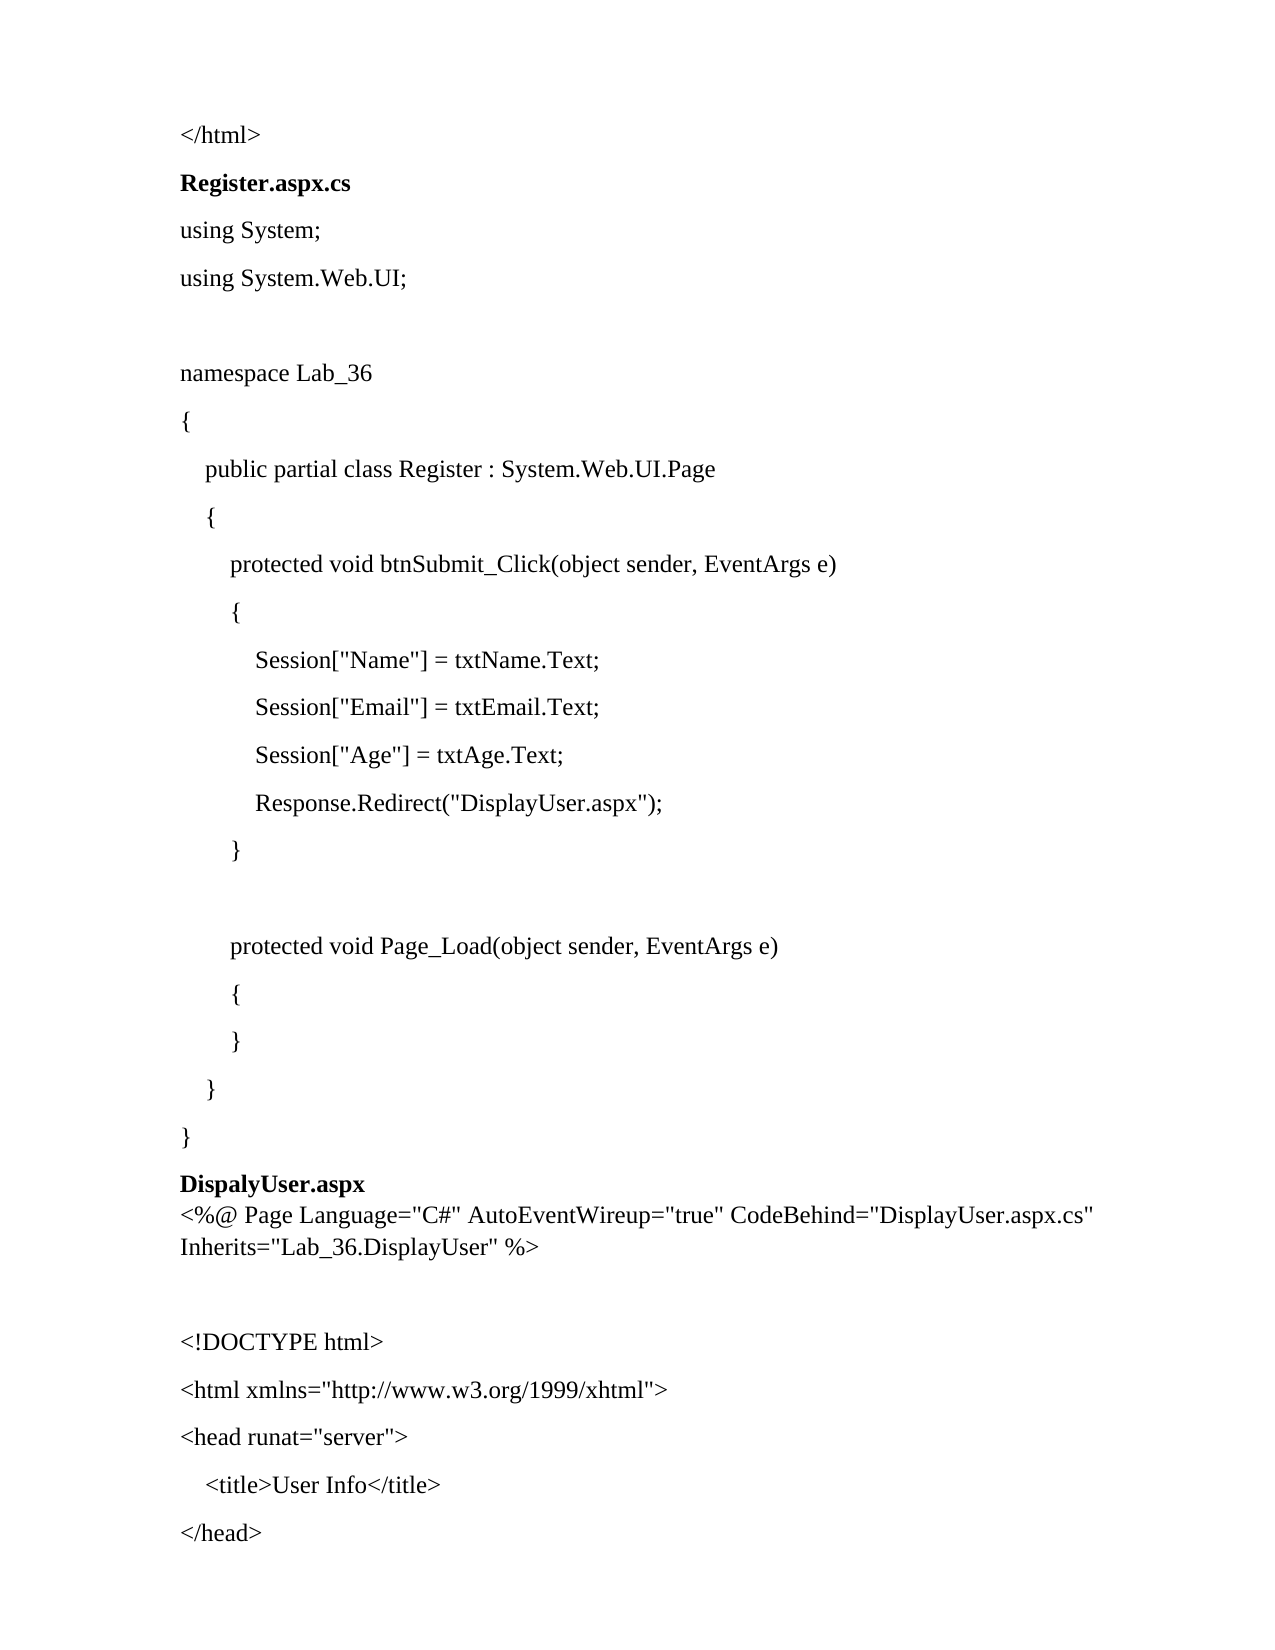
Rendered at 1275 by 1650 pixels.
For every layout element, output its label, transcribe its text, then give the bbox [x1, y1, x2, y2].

text Session["Email"] = txtEmail.Text; [180, 692, 1125, 721]
text { [180, 979, 1125, 1007]
text Session["Name"] = txtName.Text; [180, 645, 1125, 673]
text } [180, 1122, 1125, 1151]
text Session["Age"] = txtAge.Text; [180, 740, 1125, 769]
subtitle DispalyUser.aspx [179, 1169, 1125, 1198]
text <title>User Info</title> [180, 1470, 1125, 1499]
text { [180, 406, 1125, 435]
text { [180, 597, 1125, 626]
text public partial class Register : System.Web.UI.Page [180, 454, 1125, 483]
text </head> [180, 1518, 1125, 1547]
text <%@ Page Language="C#" AutoEventWireup="true" CodeBehind="DisplayUser.aspx.cs" Inherits="Lab_36.DisplayUser" %> [180, 1201, 1125, 1260]
text Response.Redirect("DisplayUser.aspx"); [180, 788, 1125, 817]
text protected void Page_Load(object sender, EventArgs e) [180, 931, 1125, 960]
text using System; [180, 215, 1125, 244]
text </html> [180, 120, 1125, 149]
text namespace Lab_36 [180, 358, 1125, 387]
text } [180, 1026, 1125, 1055]
text Register.aspx.cs [180, 168, 1125, 196]
text } [180, 836, 1125, 864]
text protected void btnSubmit_Click(object sender, EventArgs e) [180, 549, 1125, 578]
text } [180, 1074, 1125, 1103]
text <head runat="server"> [180, 1422, 1125, 1451]
text <html xmlns="http://www.w3.org/1999/xhtml"> [180, 1375, 1125, 1403]
text <!DOCTYPE html> [180, 1327, 1125, 1356]
text { [180, 502, 1125, 530]
text using System.Web.UI; [180, 263, 1125, 292]
